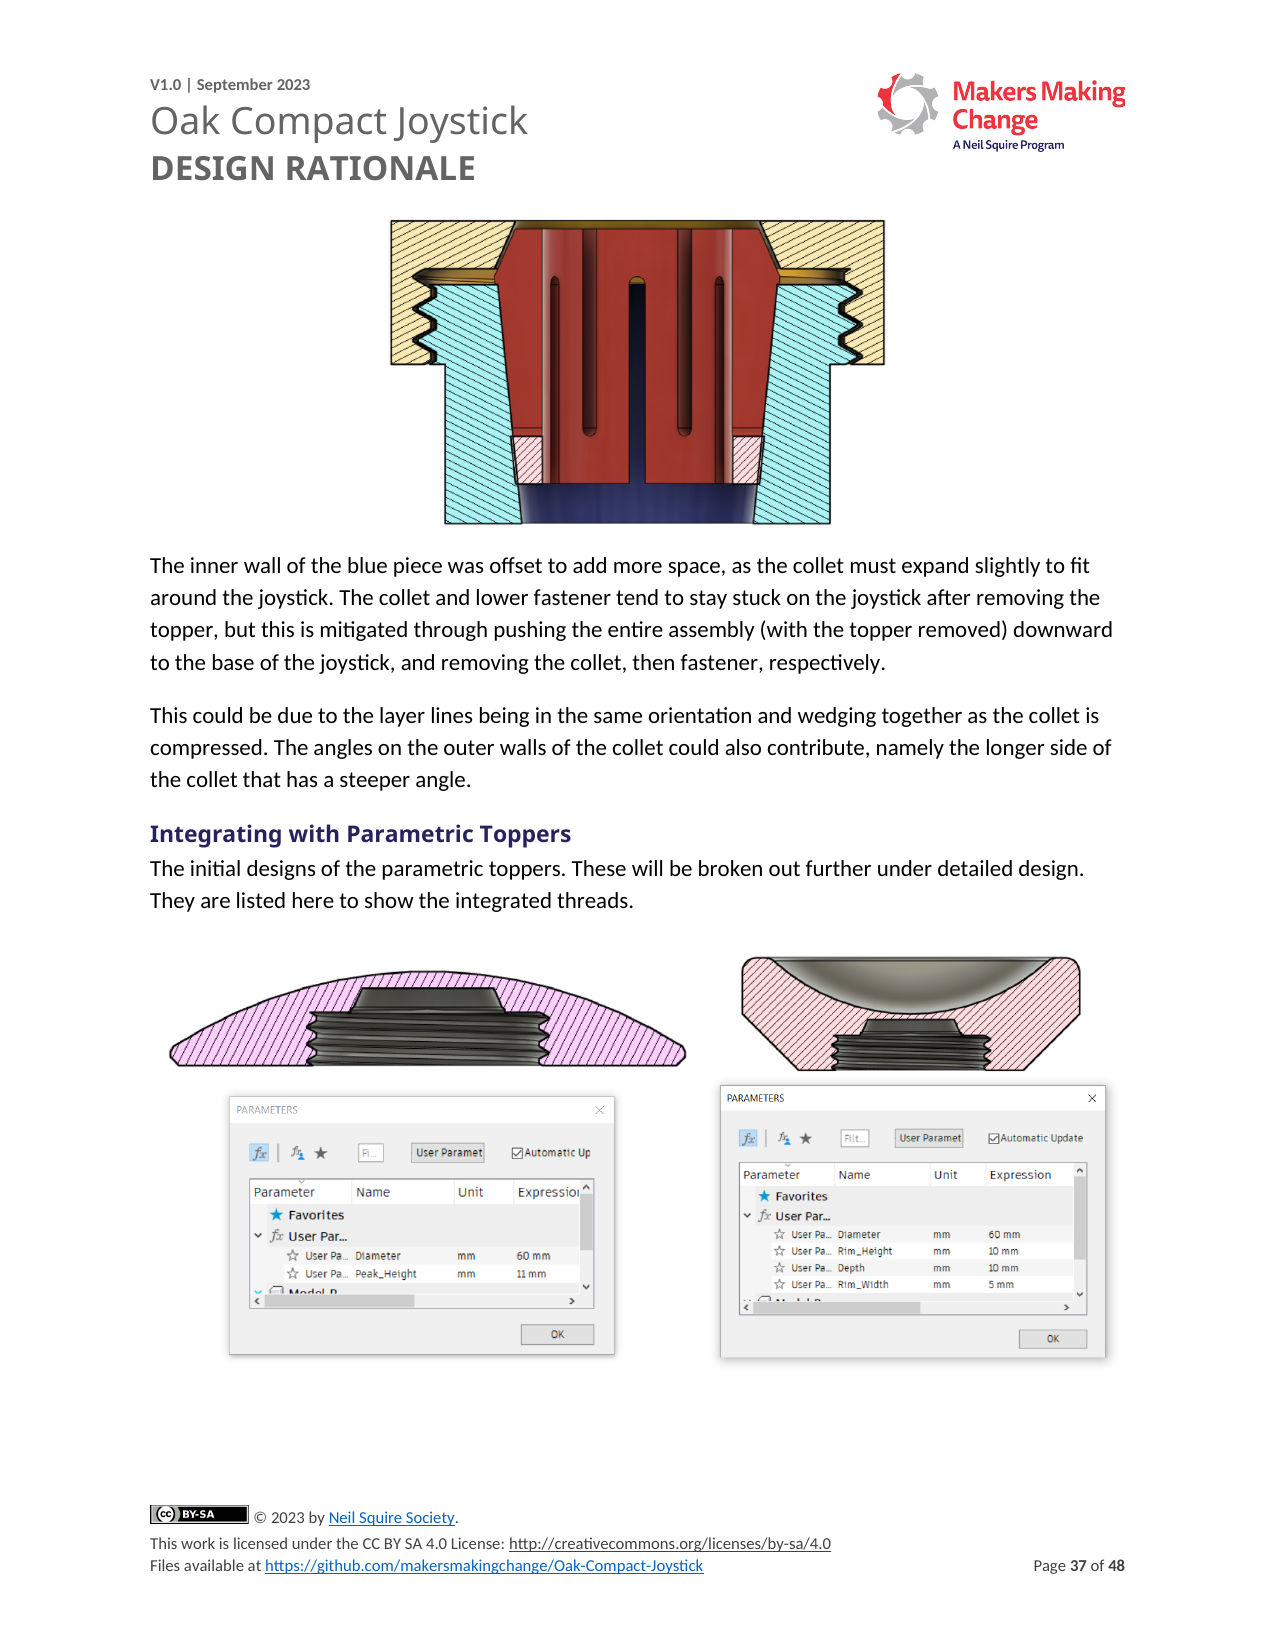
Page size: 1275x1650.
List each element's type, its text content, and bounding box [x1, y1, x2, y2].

picture [150, 1505, 249, 1524]
subtitle Integrating with Parametric Toppers [150, 818, 1125, 849]
picture [877, 73, 1125, 152]
picture [388, 218, 887, 527]
text The inner wall of the blue piece was offset to add more space, as the collet must expand slightly to fit around the joystick. The collet and lower fastener tend to stay stuck on the joystick after removing the topper, but this is mitigated through pushing the entire assembly (with the topper removed) downward to the base of the joystick, and removing the collet, then fastener, respectively. [150, 551, 1125, 676]
text The initial designs of the parametric toppers. These will be broken out further under detailed design. They are listed here to show the integrated threads. [150, 854, 1125, 914]
picture [156, 939, 1119, 1371]
text This could be due to the layer lines being in the same orientation and wedging together as the collet is compressed. The angles on the outer walls of the collet could also contribute, namely the longer side of the collet that has a steeper angle. [150, 701, 1125, 793]
